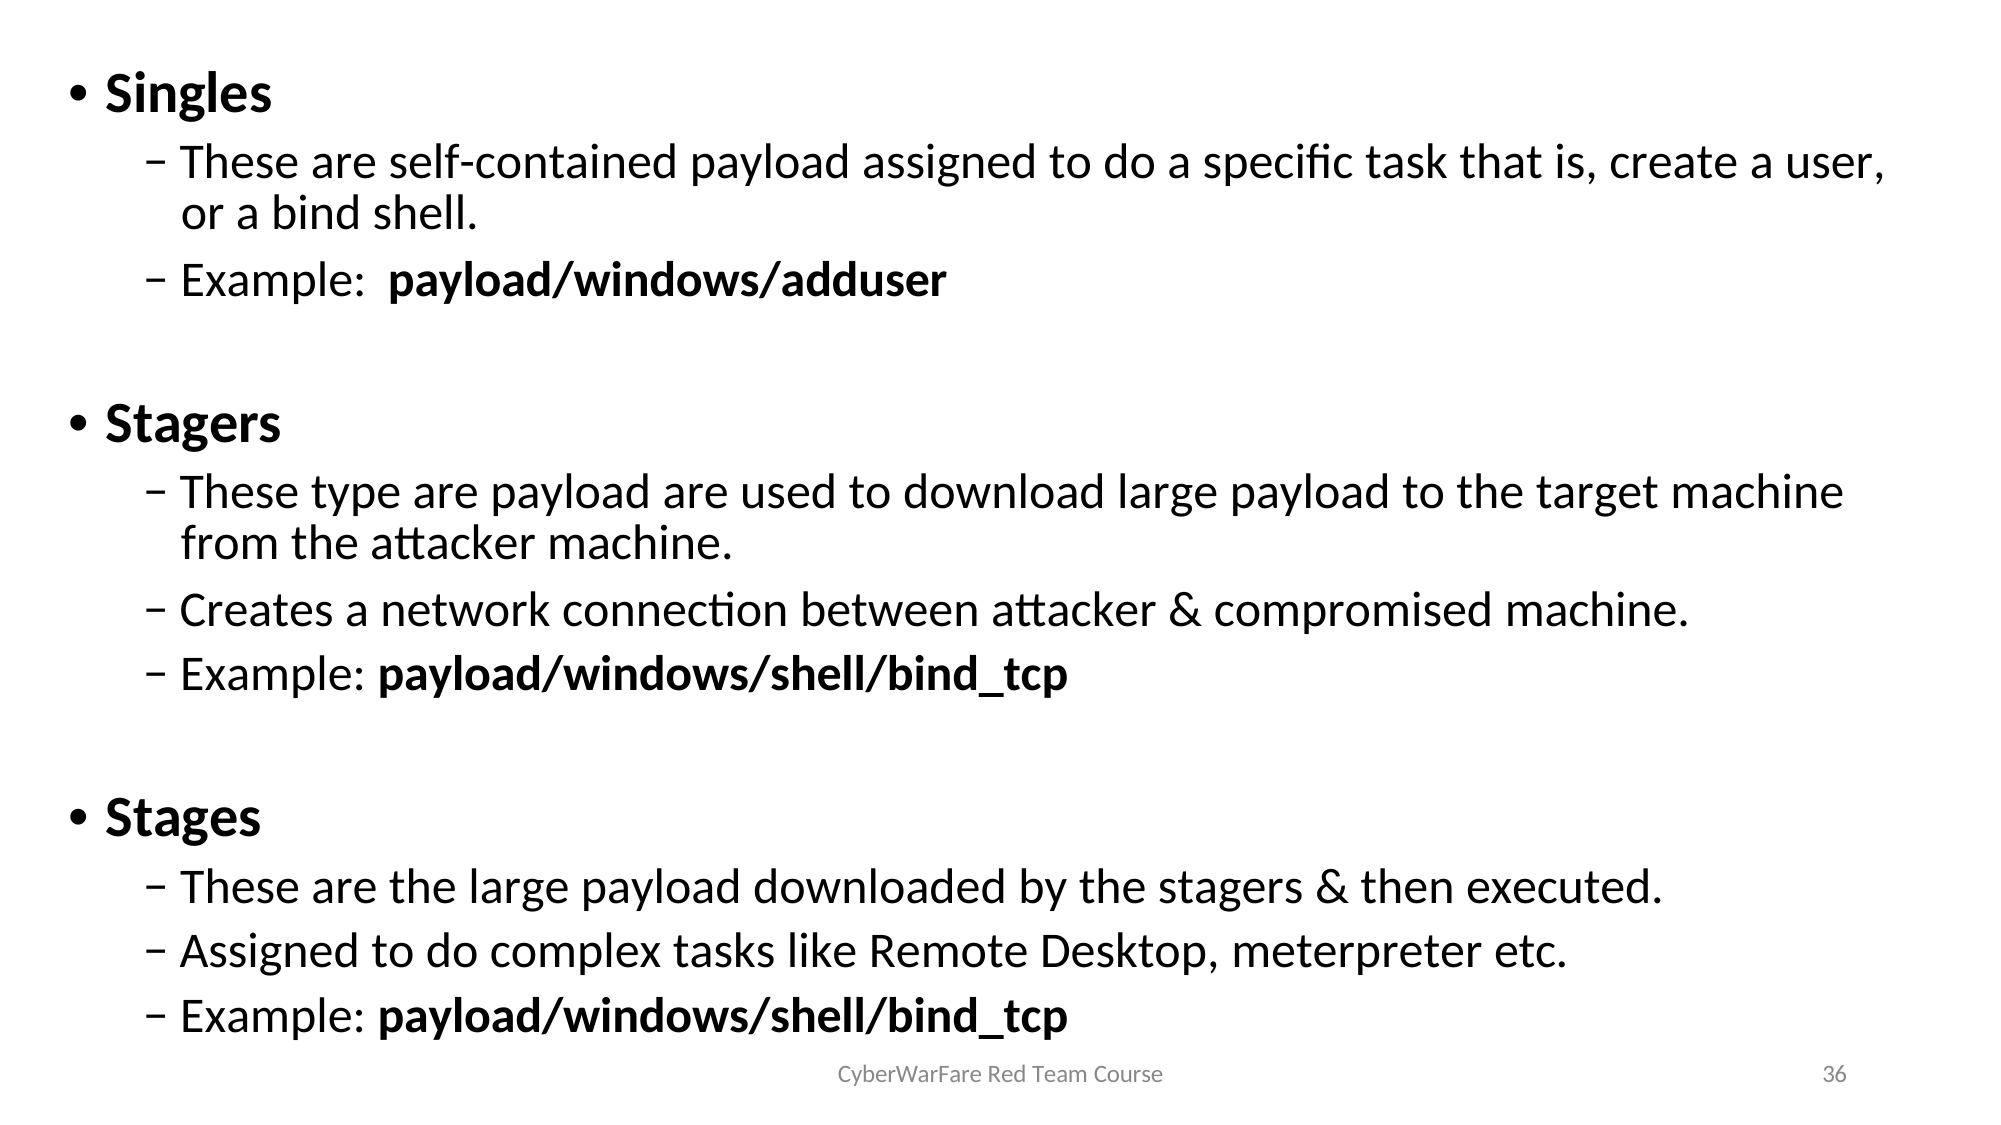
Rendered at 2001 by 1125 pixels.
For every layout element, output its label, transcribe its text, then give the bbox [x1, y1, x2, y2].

text − These type are payload are used to download large payload to the target machine from the attacker machine. [143, 466, 1911, 572]
text − These are self-contained payload assigned to do a specific task that is, create a user, or a bind shell. [143, 136, 1911, 242]
text − Creates a network connection between attacker & compromised machine. [143, 577, 2000, 638]
subtitle Stagers [68, 386, 2000, 457]
text − Example: payload/windows/adduser [143, 248, 2000, 309]
text − Assigned to do complex tasks like Remote Desktop, meterpreter etc. [143, 919, 2000, 980]
text − These are the large payload downloaded by the stagers & then executed. [143, 855, 2000, 916]
subtitle Stages [68, 780, 2000, 851]
text − Example: payload/windows/shell/bind_tcp [143, 984, 2000, 1045]
text − Example: payload/windows/shell/bind_tcp [143, 642, 2000, 703]
subtitle Singles [68, 56, 2000, 127]
